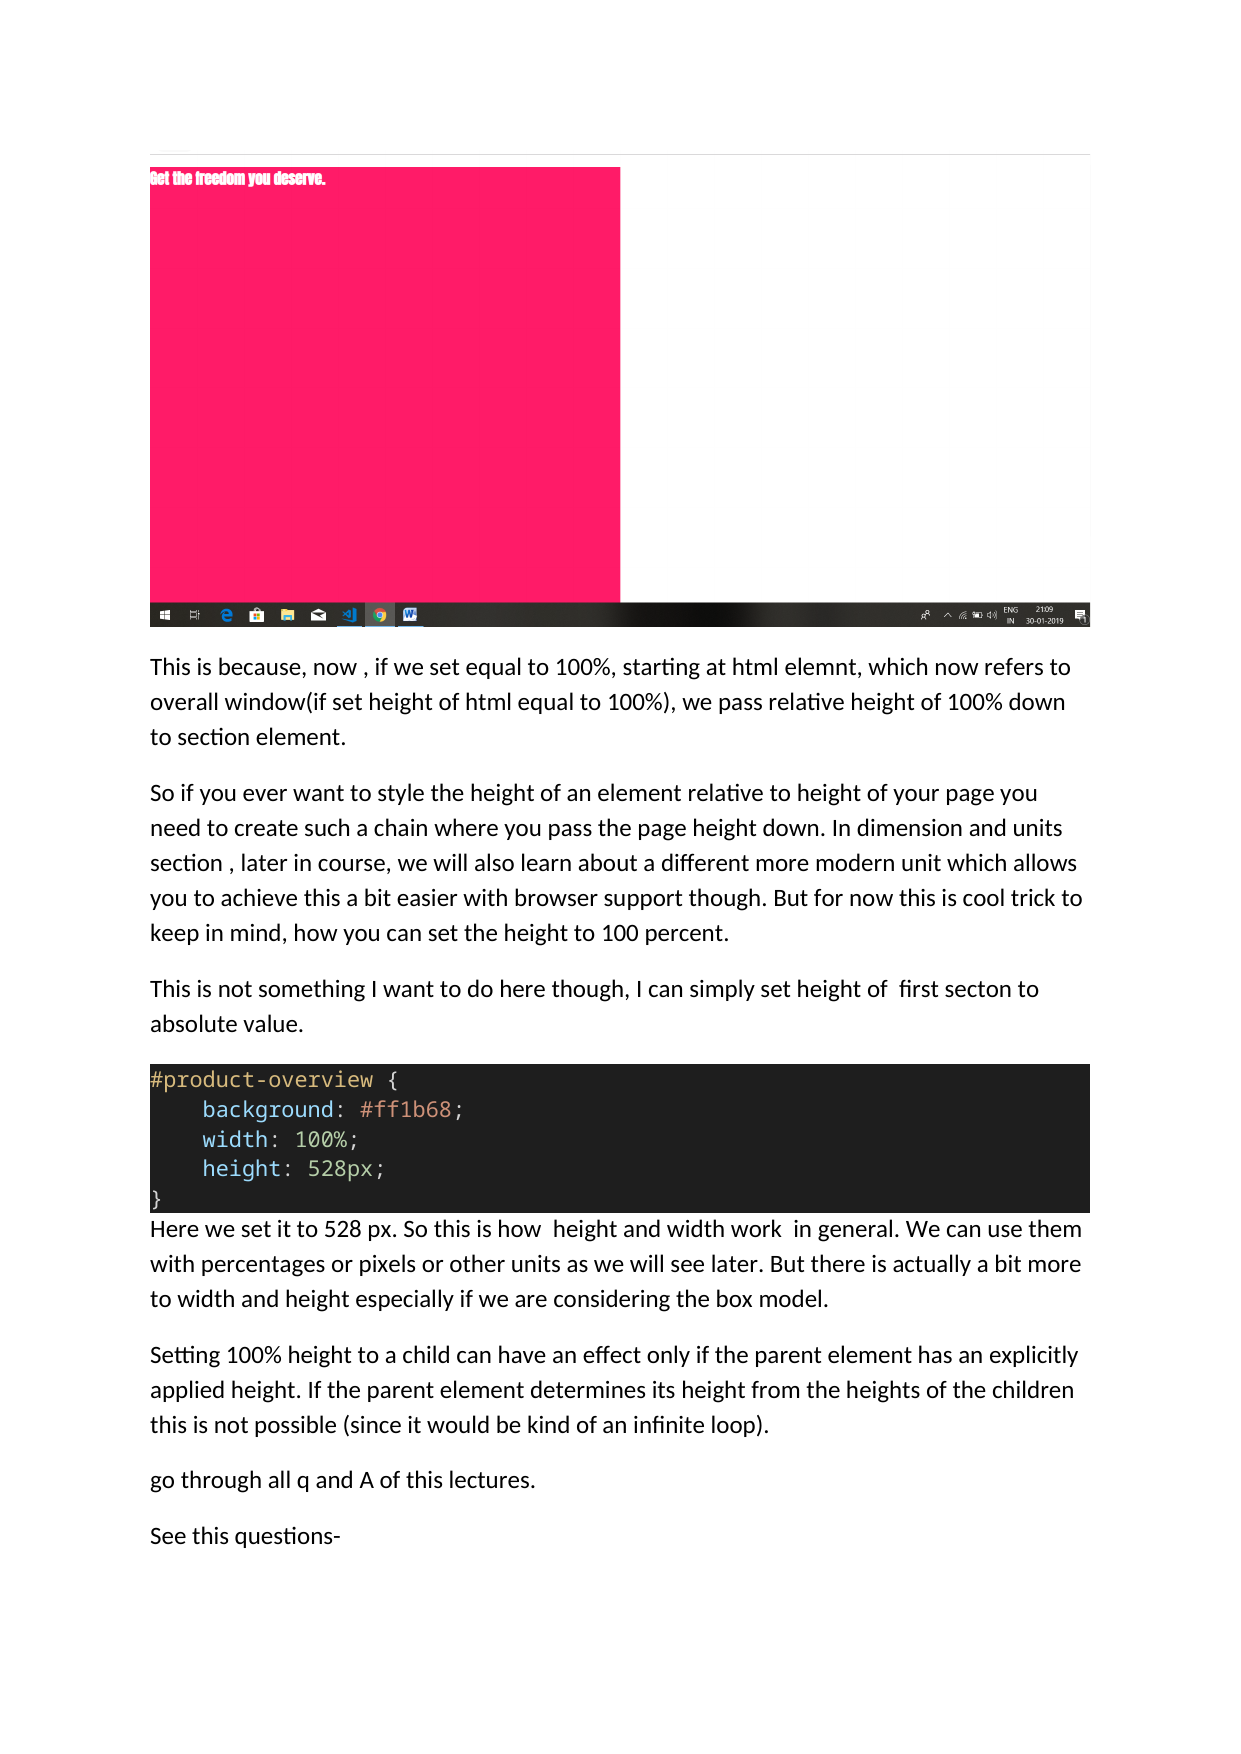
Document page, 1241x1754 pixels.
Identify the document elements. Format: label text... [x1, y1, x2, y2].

picture [150, 150, 1091, 627]
text #product-overview { [150, 1064, 1090, 1094]
text background: #ff1b68; [150, 1094, 1090, 1124]
text This is not something I want to do here though, I can simply set height of first secton to absolute value. [150, 973, 1090, 1039]
text } [150, 1183, 1090, 1213]
text Here we set it to 528 px. So this is how height and width work in general. We can use them with percentages or pixels or other units as we will see later. But there is actually a bit more to width and height especially if we are considering the box model. [150, 1213, 1090, 1313]
text Setting 100% height to a child can have an effect only if the parent element has an explicitly applied height. If the parent element determines its height from the heights of the children this is not possible (since it would be kind of an infinite loop). [150, 1339, 1090, 1439]
text So if you ever want to style the height of an element relative to height of your page you need to create such a chain where you pass the page height down. In dimension and units section , later in course, we will also learn about a different more modern unit which allows you to achieve this a bit easier with browser support though. But for now this is cool trick to keep in mind, how you can set the height to 100 percent. [150, 777, 1090, 948]
text go through all q and A of this lectures. [150, 1465, 1090, 1495]
text height: 528px; [150, 1153, 1090, 1183]
text width: 100%; [150, 1124, 1090, 1153]
text This is because, now , if we set equal to 100%, starting at html elemnt, which now refers to overall window(if set height of html equal to 100%), we pass relative height of 100% down to section element. [150, 652, 1090, 752]
text See this questions- [150, 1521, 1090, 1551]
